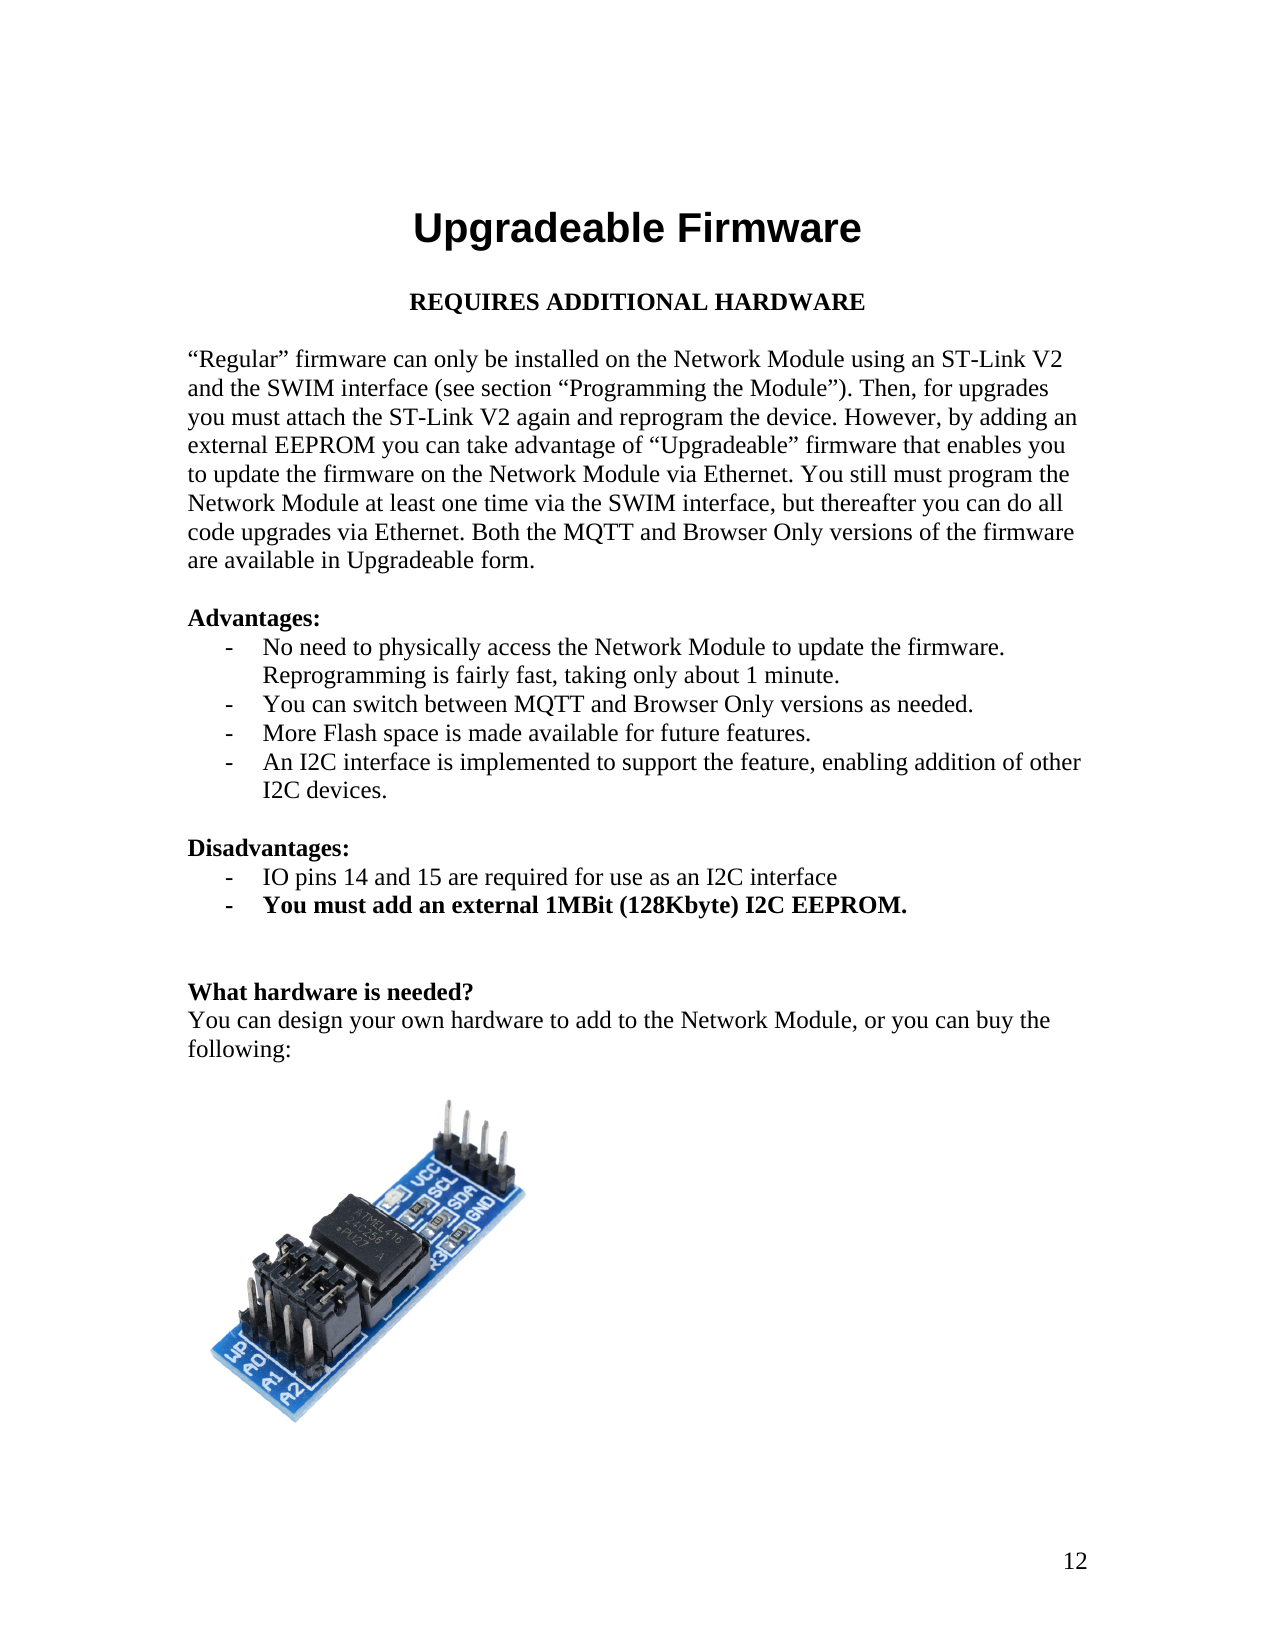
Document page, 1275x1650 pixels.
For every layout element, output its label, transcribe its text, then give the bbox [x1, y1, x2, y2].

list You can switch between MQTT and Browser Only versions as needed. [225, 689, 1087, 718]
text You can design your own hardware to add to the Network Module, or you can buy the following: [187, 1005, 1087, 1063]
list IO pins 14 and 15 are required for use as an I2C interface [225, 862, 1087, 890]
subtitle Upgradeable Firmware [187, 204, 1087, 252]
list More Flash space is made available for future features. [225, 718, 1087, 747]
text What hardware is needed? [187, 977, 1087, 1005]
text REQUIRES ADDITIONAL HARDWARE [187, 287, 1087, 315]
picture [187, 1091, 576, 1436]
text Disadvantages: [187, 833, 1087, 862]
list An I2C interface is implemented to support the feature, enabling addition of other I2C devices. [225, 747, 1087, 804]
list You must add an external 1MBit (128Kbyte) I2C EEPROM. [225, 890, 1087, 919]
text “Regular” firmware can only be installed on the Network Module using an ST-Link V2 and the SWIM interface (see section “Programming the Module”). Then, for upgrades you must attach the ST-Link V2 again and reprogram the device. However, by adding an external EEPROM you can take advantage of “Upgradeable” firmware that enables you to update the firmware on the Network Module via Ethernet. You still must program the Network Module at least one time via the SWIM interface, but thereafter you can do all code upgrades via Ethernet. Both the MQTT and Browser Only versions of the firmware are available in Upgradeable form. [187, 344, 1087, 574]
list No need to physically access the Network Module to update the firmware. Reprogramming is fairly fast, taking only about 1 minute. [225, 632, 1087, 689]
text Advantages: [187, 603, 1087, 632]
